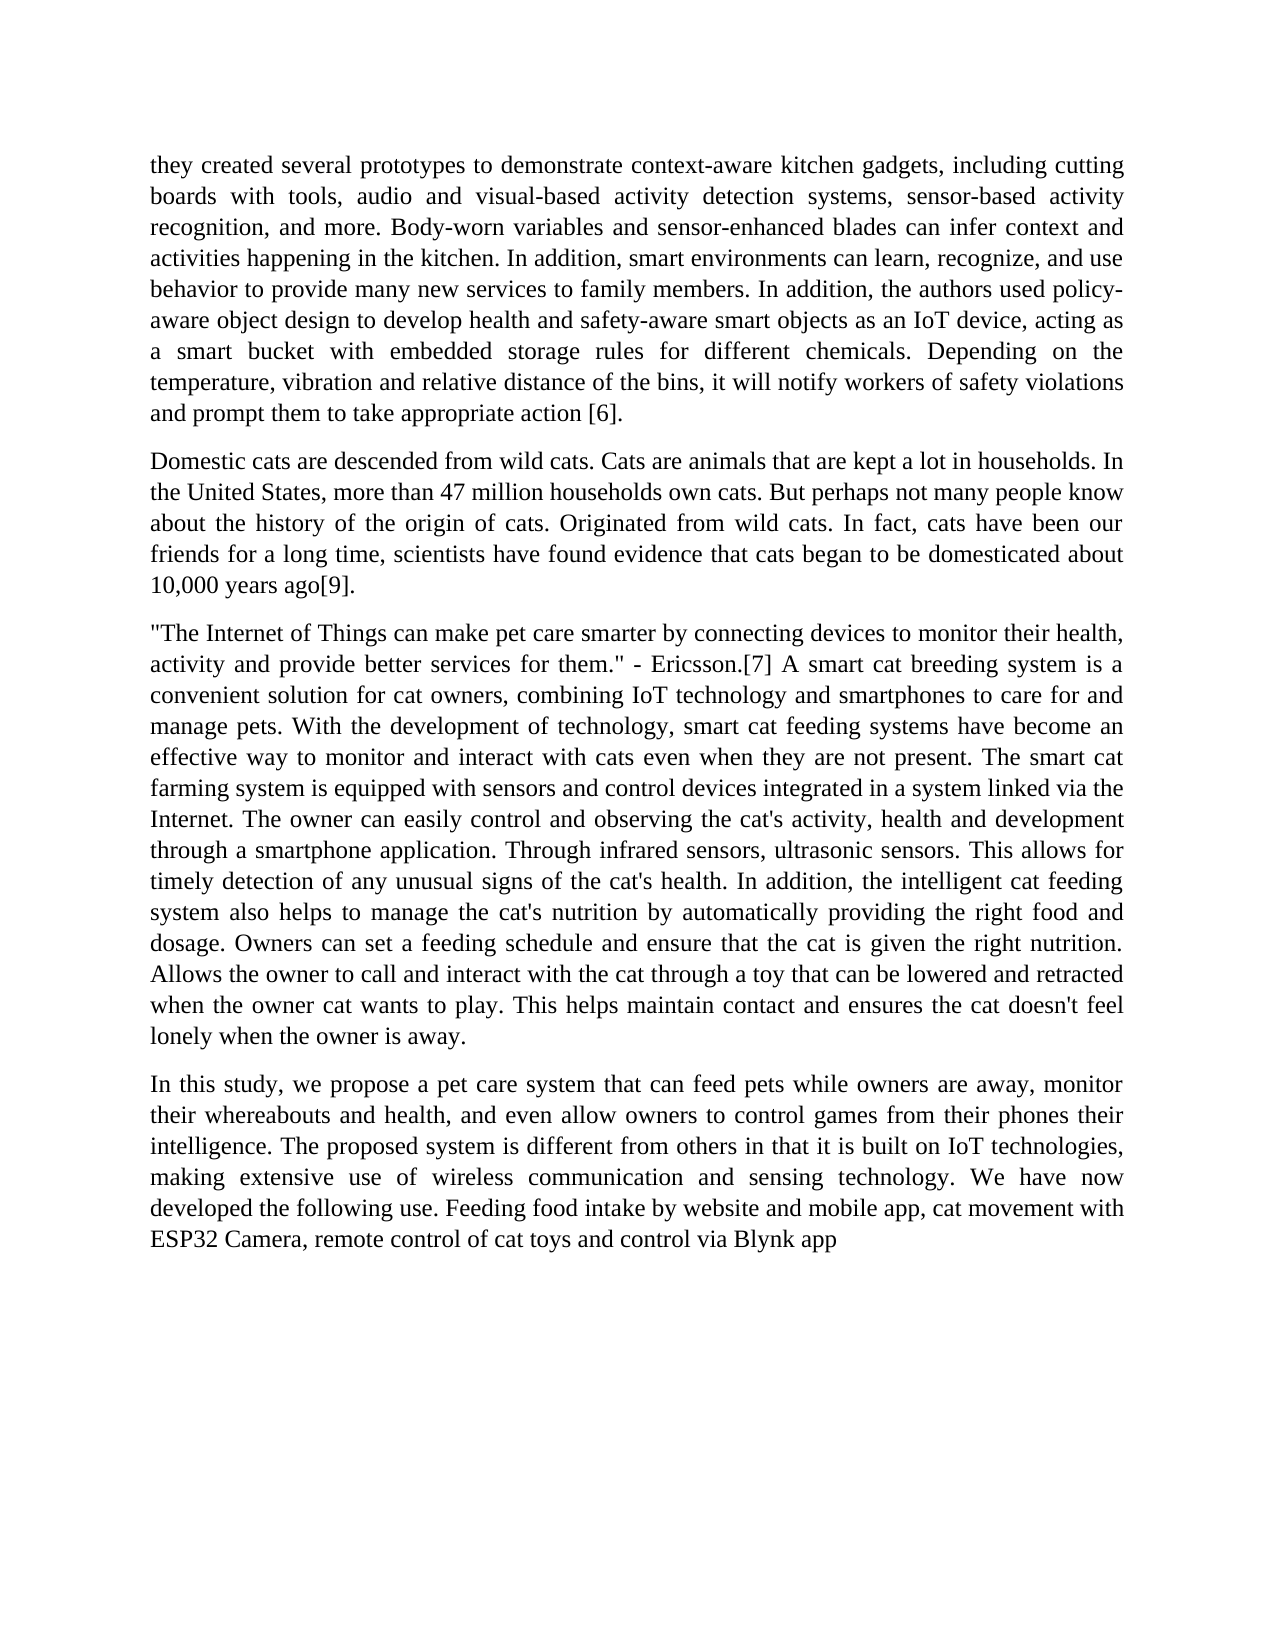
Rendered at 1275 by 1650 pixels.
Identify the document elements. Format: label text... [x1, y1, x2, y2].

text "The Internet of Things can make pet care smarter by connecting devices to monitor their health, activity and provide better services for them." - Ericsson.[7] A smart cat breeding system is a convenient solution for cat owners, combining IoT technology and smartphones to care for and manage pets. With the development of technology, smart cat feeding systems have become an effective way to monitor and interact with cats even when they are not present. The smart cat farming system is equipped with sensors and control devices integrated in a system linked via the Internet. The owner can easily control and observing the cat's activity, health and development through a smartphone application. Through infrared sensors, ultrasonic sensors. This allows for timely detection of any unusual signs of the cat's health. In addition, the intelligent cat feeding system also helps to manage the cat's nutrition by automatically providing the right food and dosage. Owners can set a feeding schedule and ensure that the cat is given the right nutrition. Allows the owner to call and interact with the cat through a toy that can be lowered and retracted when the owner cat wants to play. This helps maintain contact and ensures the cat doesn't feel lonely when the owner is away. [150, 618, 1125, 1050]
text In this study, we propose a pet care system that can feed pets while owners are away, monitor their whereabouts and health, and even allow owners to control games from their phones their intelligence. The proposed system is different from others in that it is built on IoT technologies, making extensive use of wireless communication and sensing technology. We have now developed the following use. Feeding food intake by website and mobile app, cat movement with ESP32 Camera, remote control of cat toys and control via Blynk app [150, 1069, 1125, 1253]
text Domestic cats are descended from wild cats. Cats are animals that are kept a lot in households. In the United States, more than 47 million households own cats. But perhaps not many people know about the history of the origin of cats. Originated from wild cats. In fact, cats have been our friends for a long time, scientists have found evidence that cats began to be domesticated about 10,000 years ago[9]. [150, 446, 1125, 599]
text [150, 150, 1125, 427]
